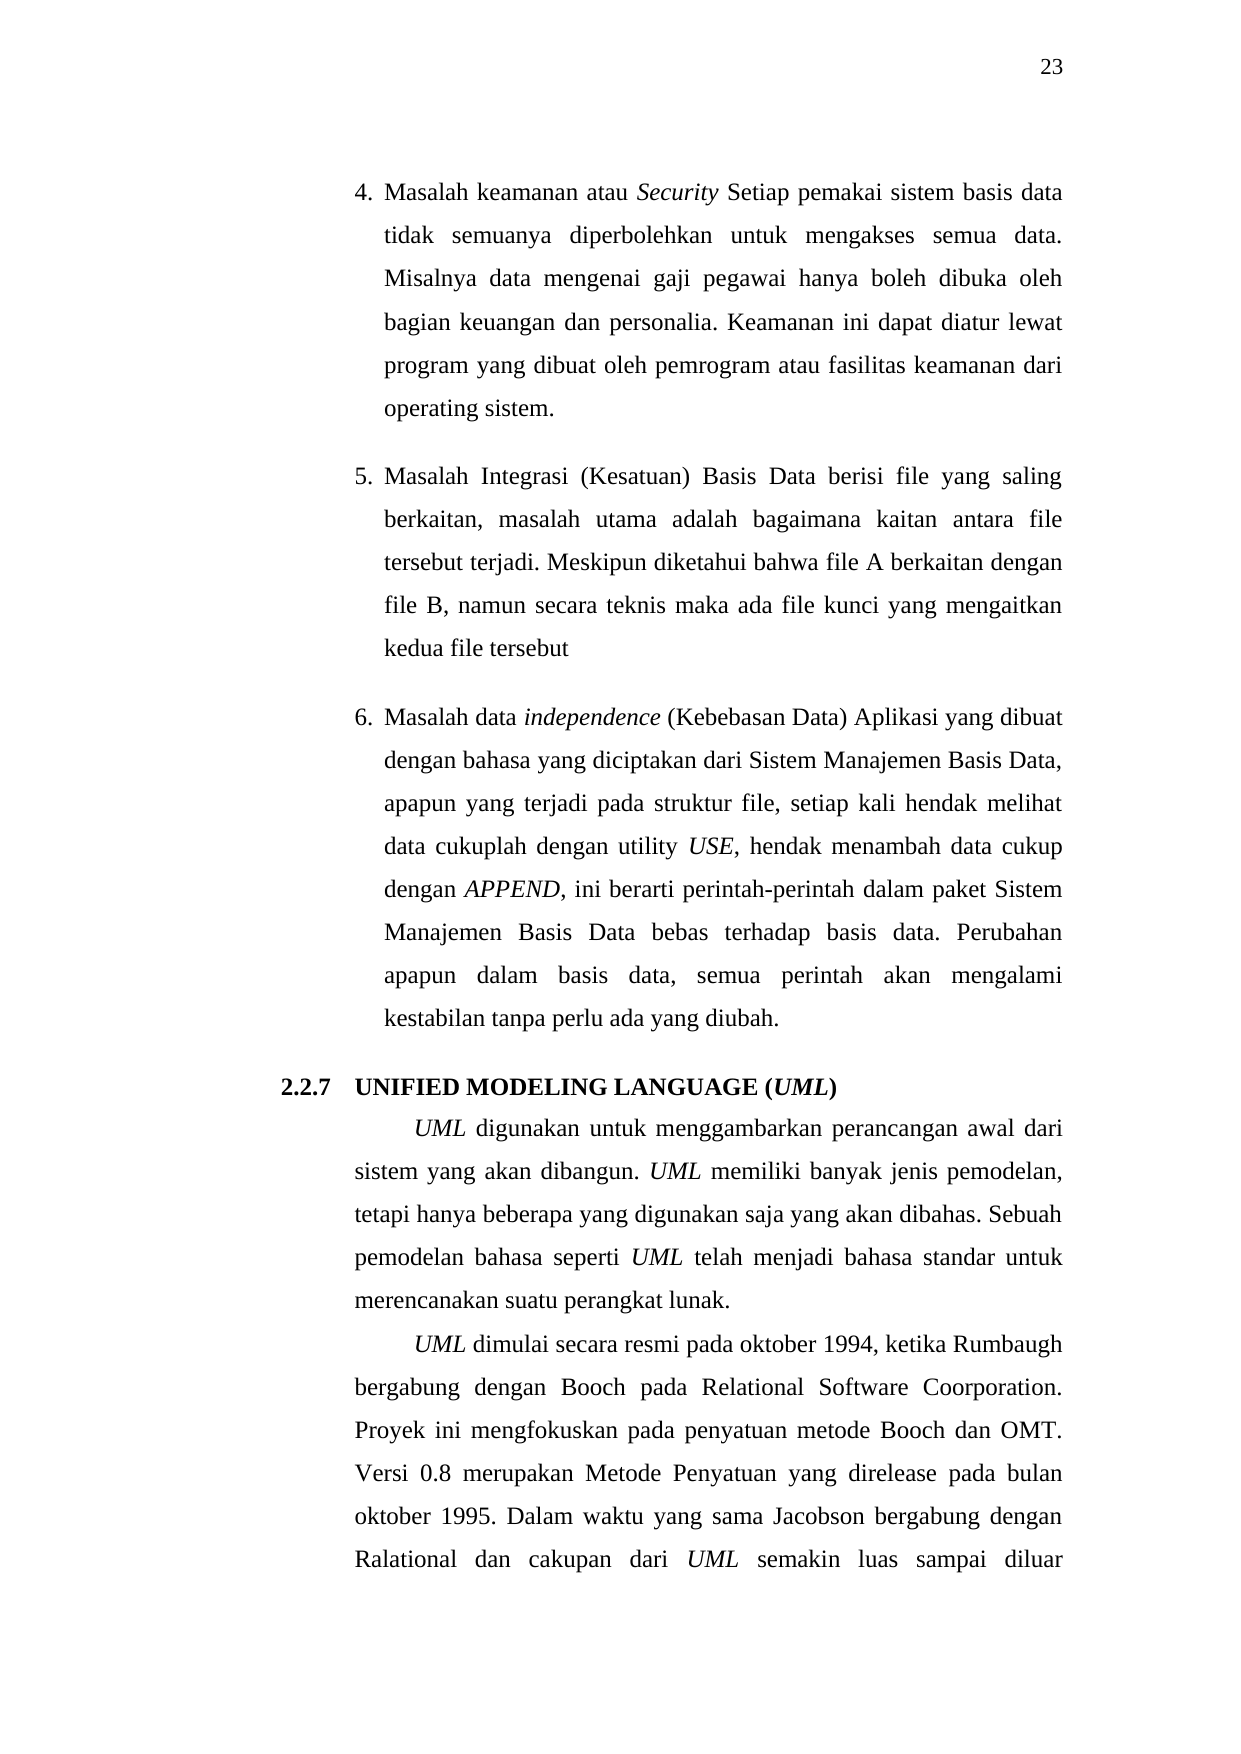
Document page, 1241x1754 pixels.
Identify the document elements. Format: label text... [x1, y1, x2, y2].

list Masalah keamanan atau Security Setiap pemakai sistem basis data tidak semuanya diperbolehkan untuk mengakses semua data. Misalnya data mengenai gaji pegawai hanya boleh dibuka oleh bagian keuangan dan personalia. Keamanan ini dapat diatur lewat program yang dibuat oleh pemrogram atau fasilitas keamanan dari operating sistem. [354, 177, 1063, 422]
list UML digunakan untuk menggambarkan perancangan awal dari sistem yang akan dibangun. UML memiliki banyak jenis pemodelan, tetapi hanya beberapa yang digunakan saja yang akan dibahas. Sebuah pemodelan bahasa seperti UML telah menjadi bahasa standar untuk merencanakan suatu perangkat lunak. [354, 1113, 1063, 1314]
subtitle UNIFIED MODELING LANGUAGE (UML) [281, 1072, 1063, 1100]
list Masalah data independence (Kebebasan Data) Aplikasi yang dibuat dengan bahasa yang diciptakan dari Sistem Manajemen Basis Data, apapun yang terjadi pada struktur file, setiap kali hendak melihat data cukuplah dengan utility USE, hendak menambah data cukup dengan APPEND, ini berarti perintah-perintah dalam paket Sistem Manajemen Basis Data bebas terhadap basis data. Perubahan apapun dalam basis data, semua perintah akan mengalami kestabilan tanpa perlu ada yang diubah. [354, 702, 1063, 1032]
list Masalah Integrasi (Kesatuan) Basis Data berisi file yang saling berkaitan, masalah utama adalah bagaimana kaitan antara file tersebut terjadi. Meskipun diketahui bahwa file A berkaitan dengan file B, namun secara teknis maka ada file kunci yang mengaitkan kedua file tersebut [354, 461, 1063, 662]
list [354, 1329, 1063, 1573]
